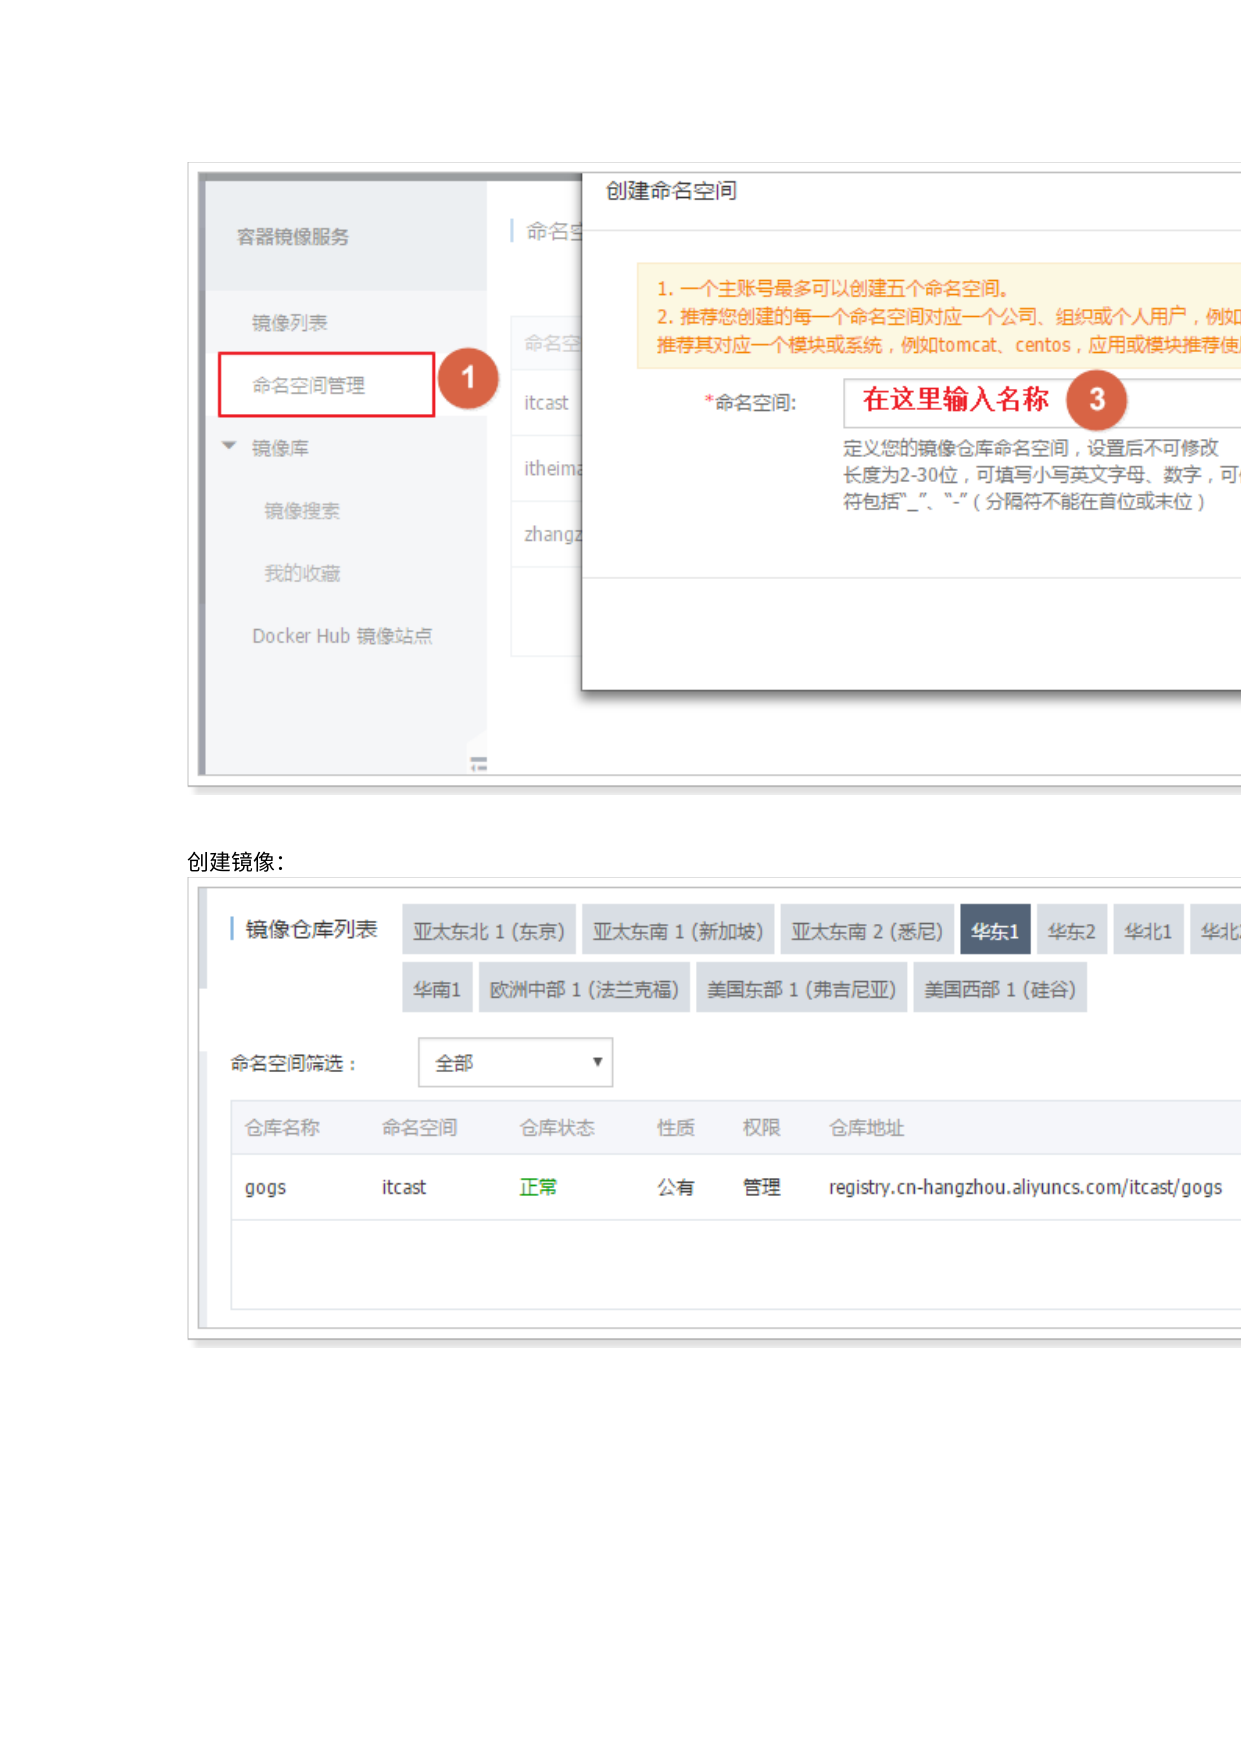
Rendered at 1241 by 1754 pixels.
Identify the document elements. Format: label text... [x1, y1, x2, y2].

picture [187, 162, 1241, 795]
text 创建镜像： [187, 844, 1053, 877]
picture [187, 877, 1241, 1348]
